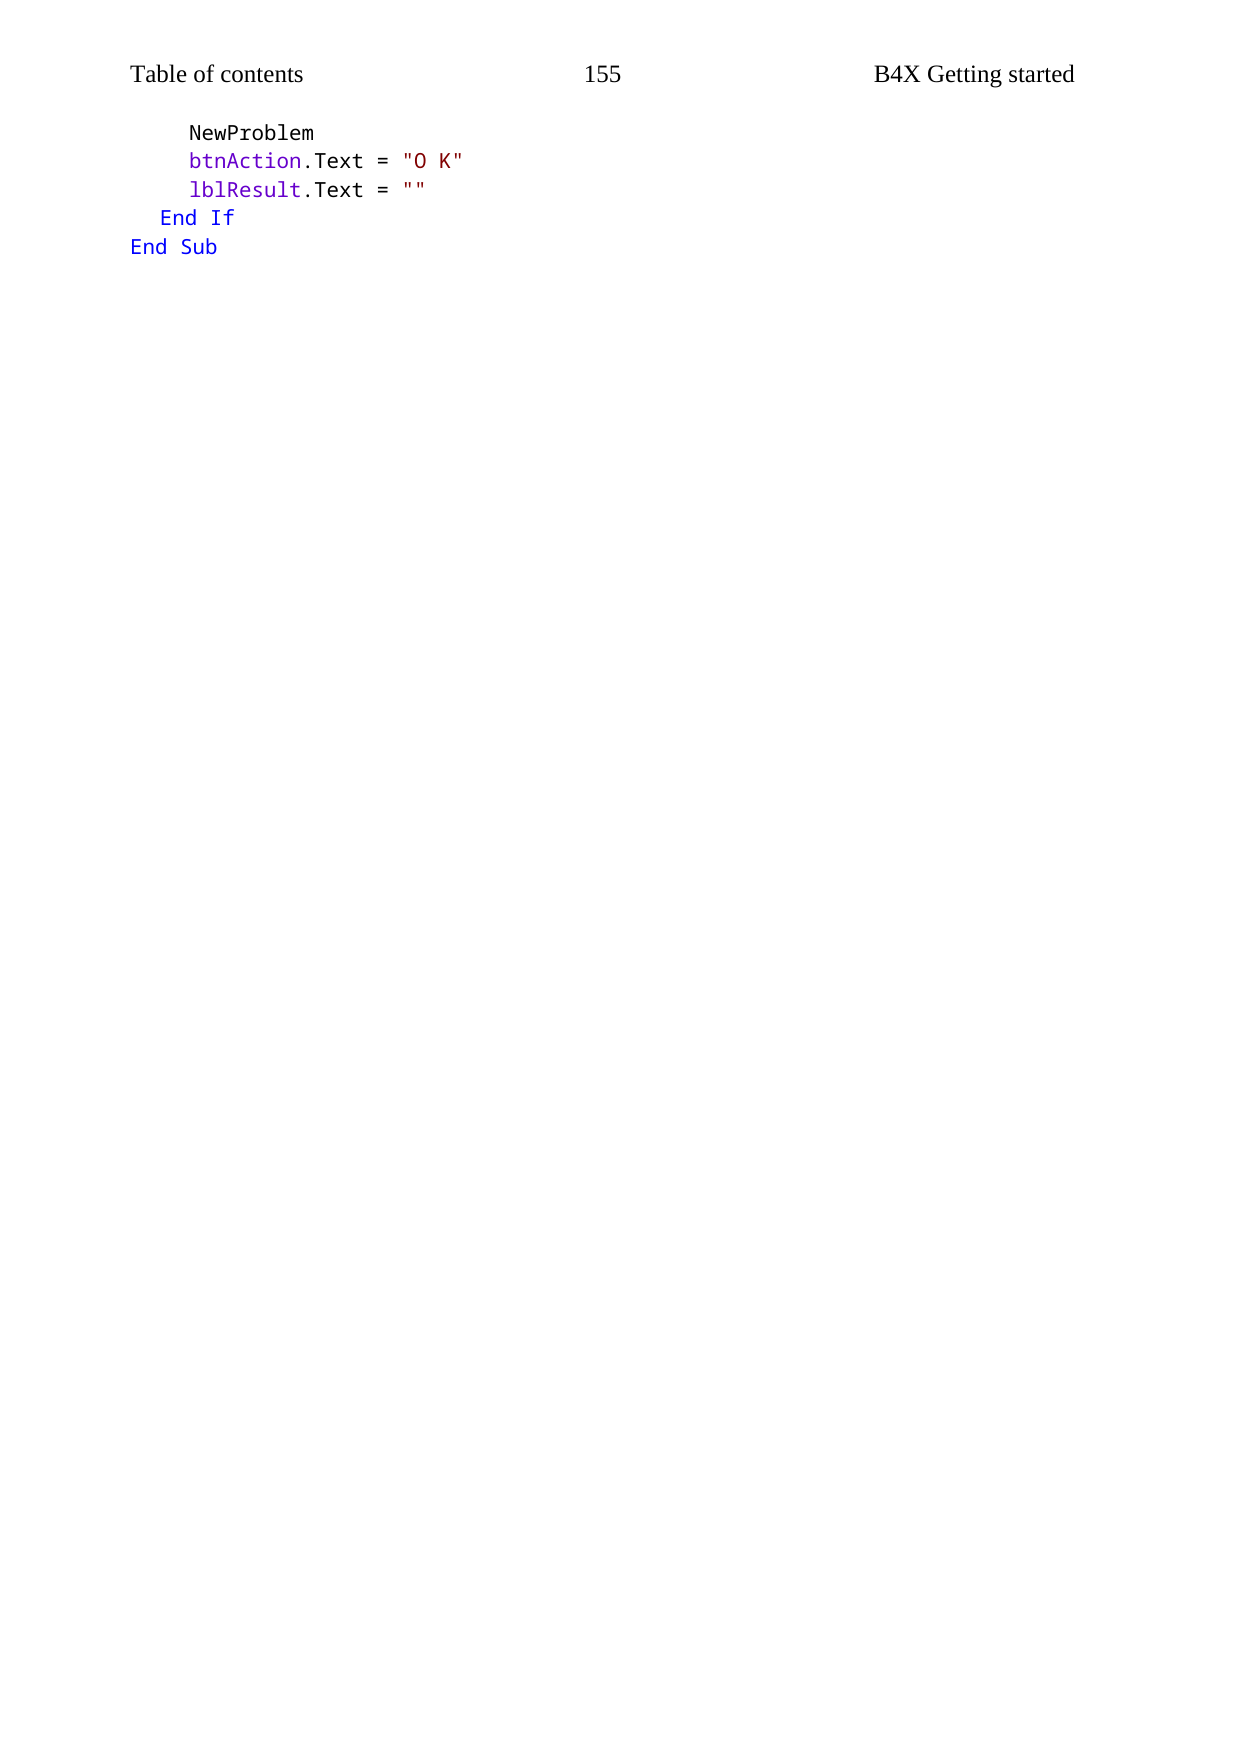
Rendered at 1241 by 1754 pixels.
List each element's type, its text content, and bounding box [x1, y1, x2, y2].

text NewProblem [130, 118, 1134, 147]
text lblResult.Text = "" [130, 175, 1134, 203]
text btnAction.Text = "O K" [130, 147, 1134, 175]
text End Sub [130, 232, 1134, 260]
text End If [130, 203, 1134, 232]
